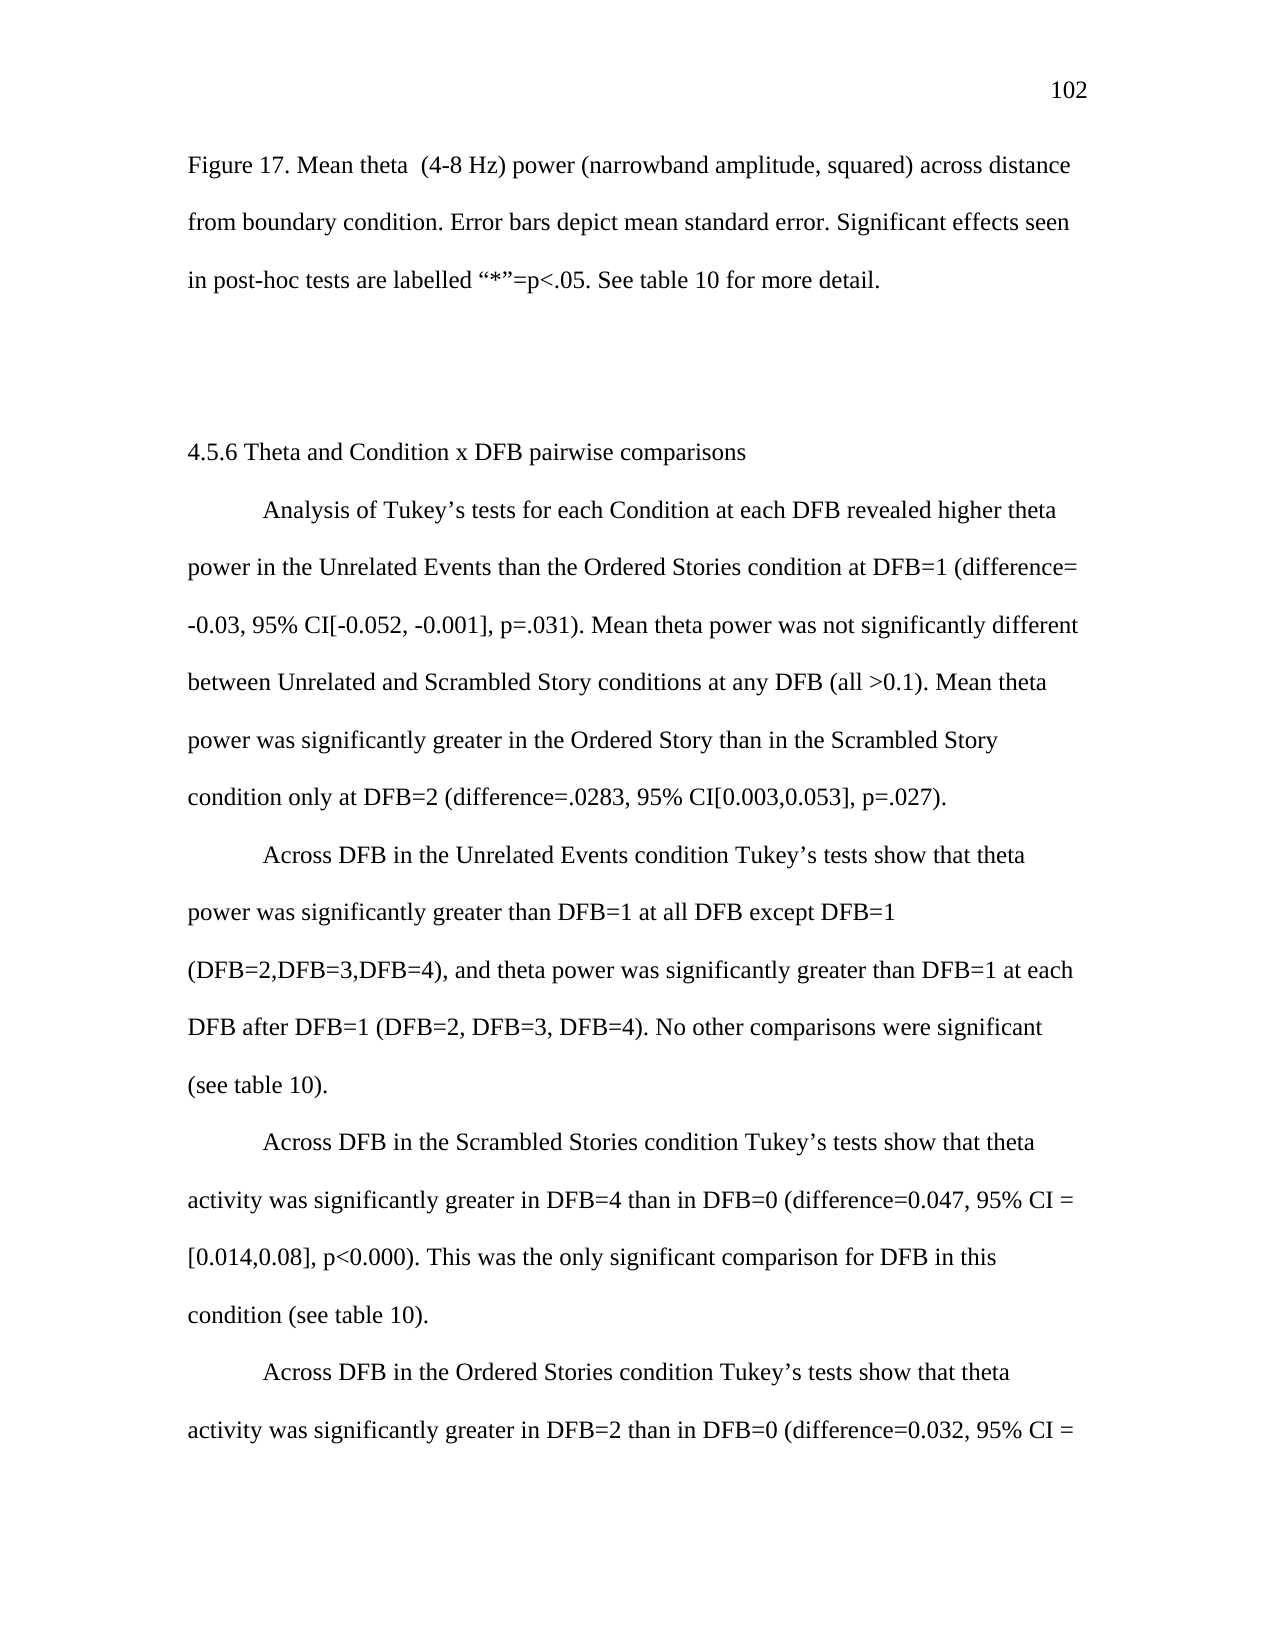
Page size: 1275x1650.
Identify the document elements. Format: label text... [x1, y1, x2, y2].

text Figure 17. Mean theta (4-8 Hz) power (narrowband amplitude, squared) across distance from boundary condition. Error bars depict mean standard error. Significant effects seen in post-hoc tests are labelled “*”=p<.05. See table 10 for more detail. [187, 150, 1087, 294]
text Analysis of Tukey’s tests for each Condition at each DFB revealed higher theta power in the Unrelated Events than the Ordered Stories condition at DFB=1 (difference= -0.03, 95% CI[-0.052, -0.001], p=.031). Mean theta power was not significantly different between Unrelated and Scrambled Story conditions at any DFB (all >0.1). Mean theta power was significantly greater in the Ordered Story than in the Scrambled Story condition only at DFB=2 (difference=.0283, 95% CI[0.003,0.053], p=.027). [187, 495, 1087, 811]
text Across DFB in the Unrelated Events condition Tukey’s tests show that theta power was significantly greater than DFB=1 at all DFB except DFB=1 (DFB=2,DFB=3,DFB=4), and theta power was significantly greater than DFB=1 at each DFB after DFB=1 (DFB=2, DFB=3, DFB=4). No other comparisons were significant (see table 10). [187, 840, 1087, 1099]
subtitle 4.5.6 Theta and Condition x DFB pairwise comparisons [187, 437, 1087, 466]
text Across DFB in the Scrambled Stories condition Tukey’s tests show that theta activity was significantly greater in DFB=4 than in DFB=0 (difference=0.047, 95% CI = [0.014,0.08], p<0.000). This was the only significant comparison for DFB in this condition (see table 10). [187, 1127, 1087, 1329]
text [187, 1357, 1087, 1444]
